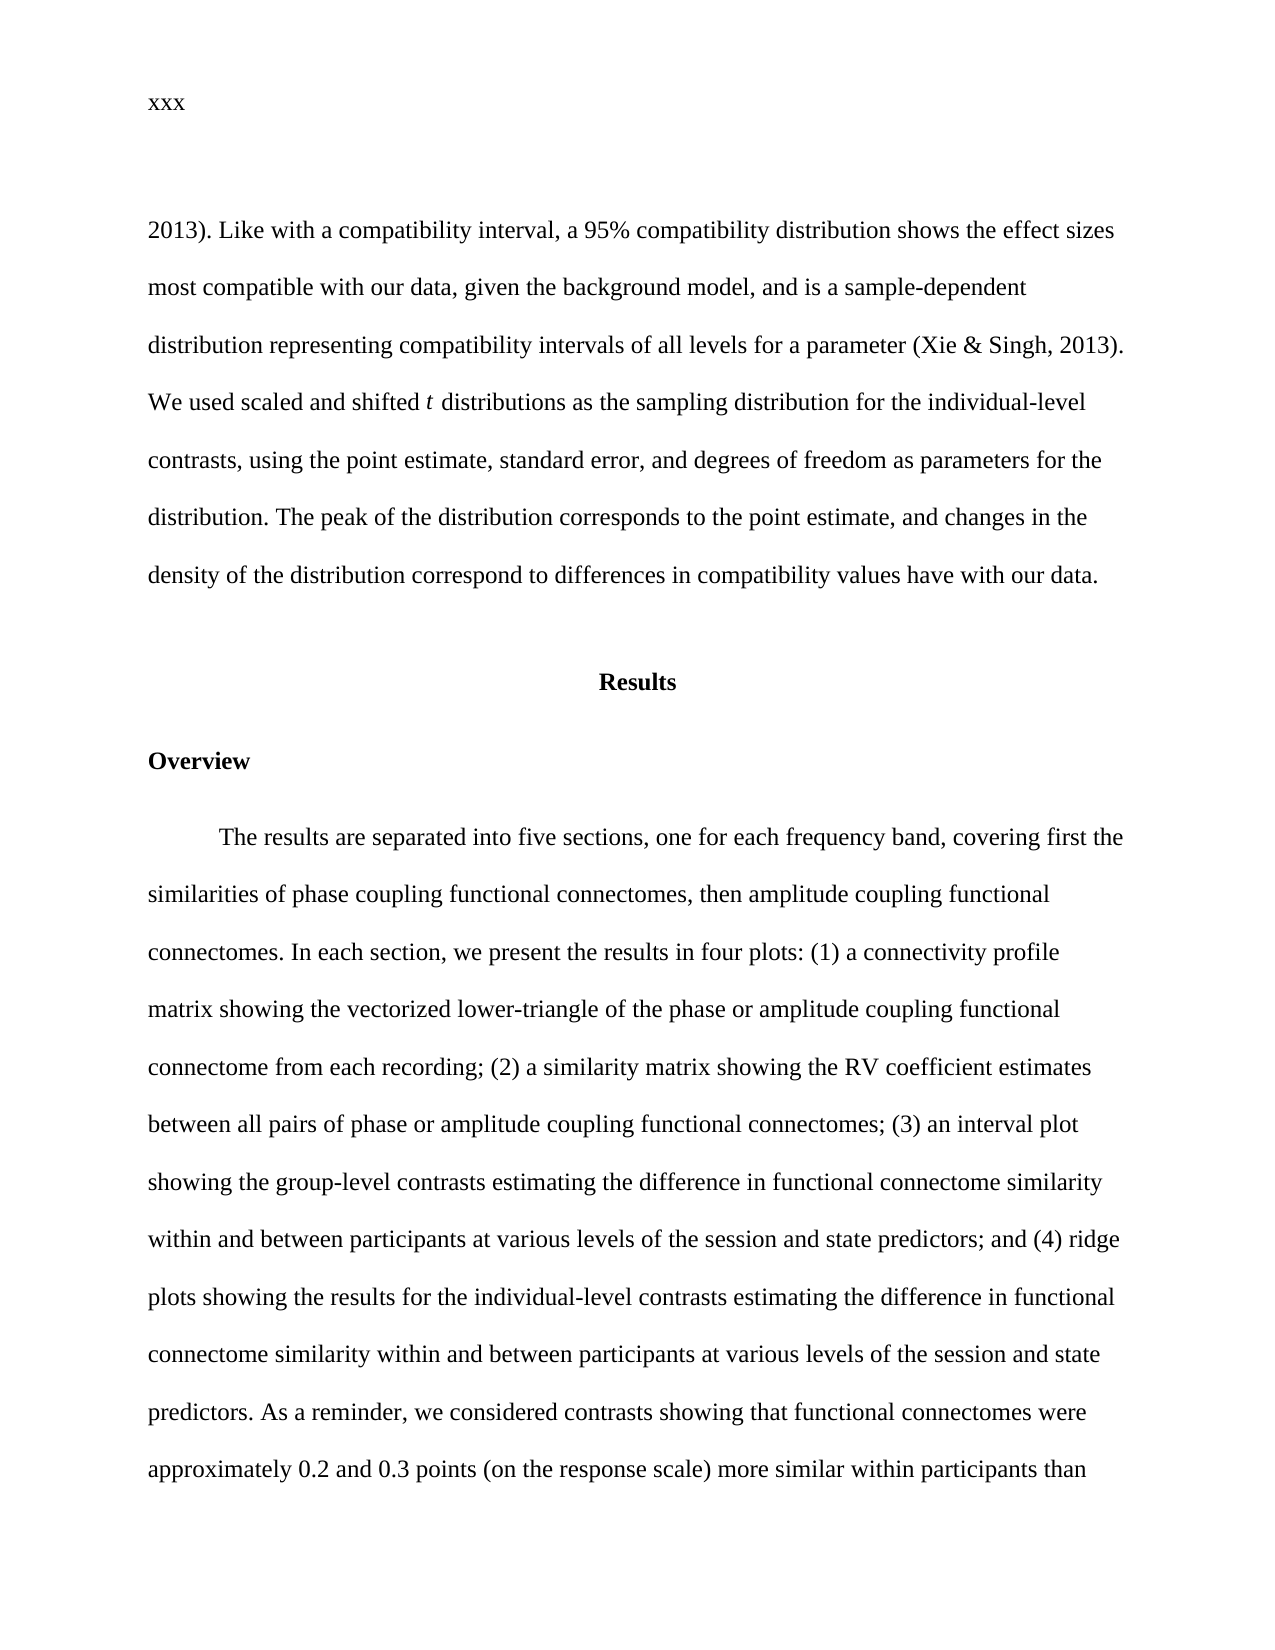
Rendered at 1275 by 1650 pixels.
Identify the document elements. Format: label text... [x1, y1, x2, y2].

subtitle Results [148, 667, 1127, 696]
subtitle Overview [148, 746, 1127, 774]
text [148, 822, 1127, 1483]
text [148, 215, 1127, 589]
